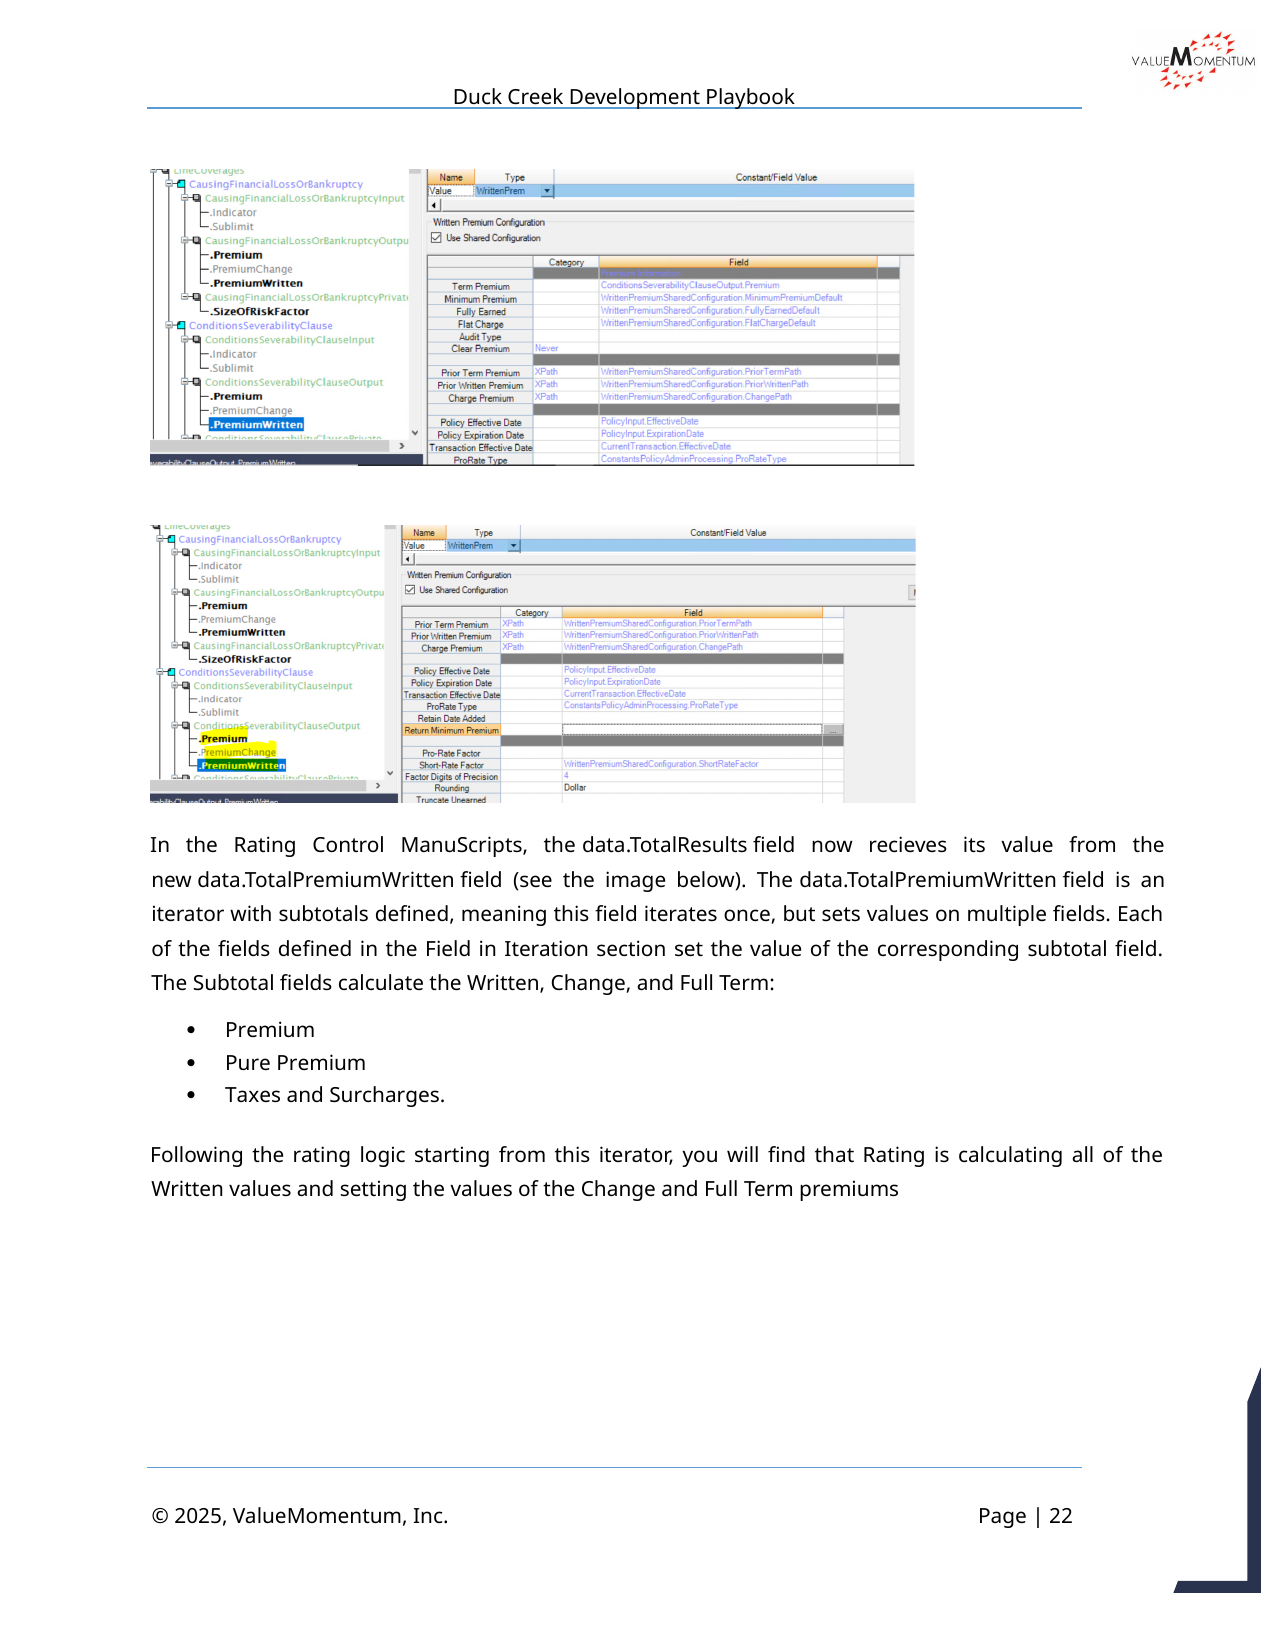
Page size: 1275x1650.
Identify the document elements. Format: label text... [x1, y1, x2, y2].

picture [1130, 27, 1257, 94]
list Taxes and Surcharges. [187, 1081, 1165, 1109]
text In the Rating Control ManuScripts, the data.TotalResults field now recieves its value from the new data.TotalPremiumWritten field (see the image below). The data.TotalPremiumWritten field is an iterator with subtotals defined, meaning this field iterates once, but sets values on multiple fields. Each of the fields defined in the Field in Iteration section set the value of the corresponding subtotal field. The Subtotal fields calculate the Written, Change, and Full Term: [150, 825, 1165, 997]
text Following the rating logic starting from this iterator, you will find that Rating is calculating all of the Written values and setting the values of the Change and Full Term premiums [150, 1134, 1165, 1203]
list Pure Premium [187, 1048, 1165, 1076]
picture [150, 525, 916, 803]
list Premium [187, 1015, 1165, 1044]
picture [150, 169, 915, 466]
